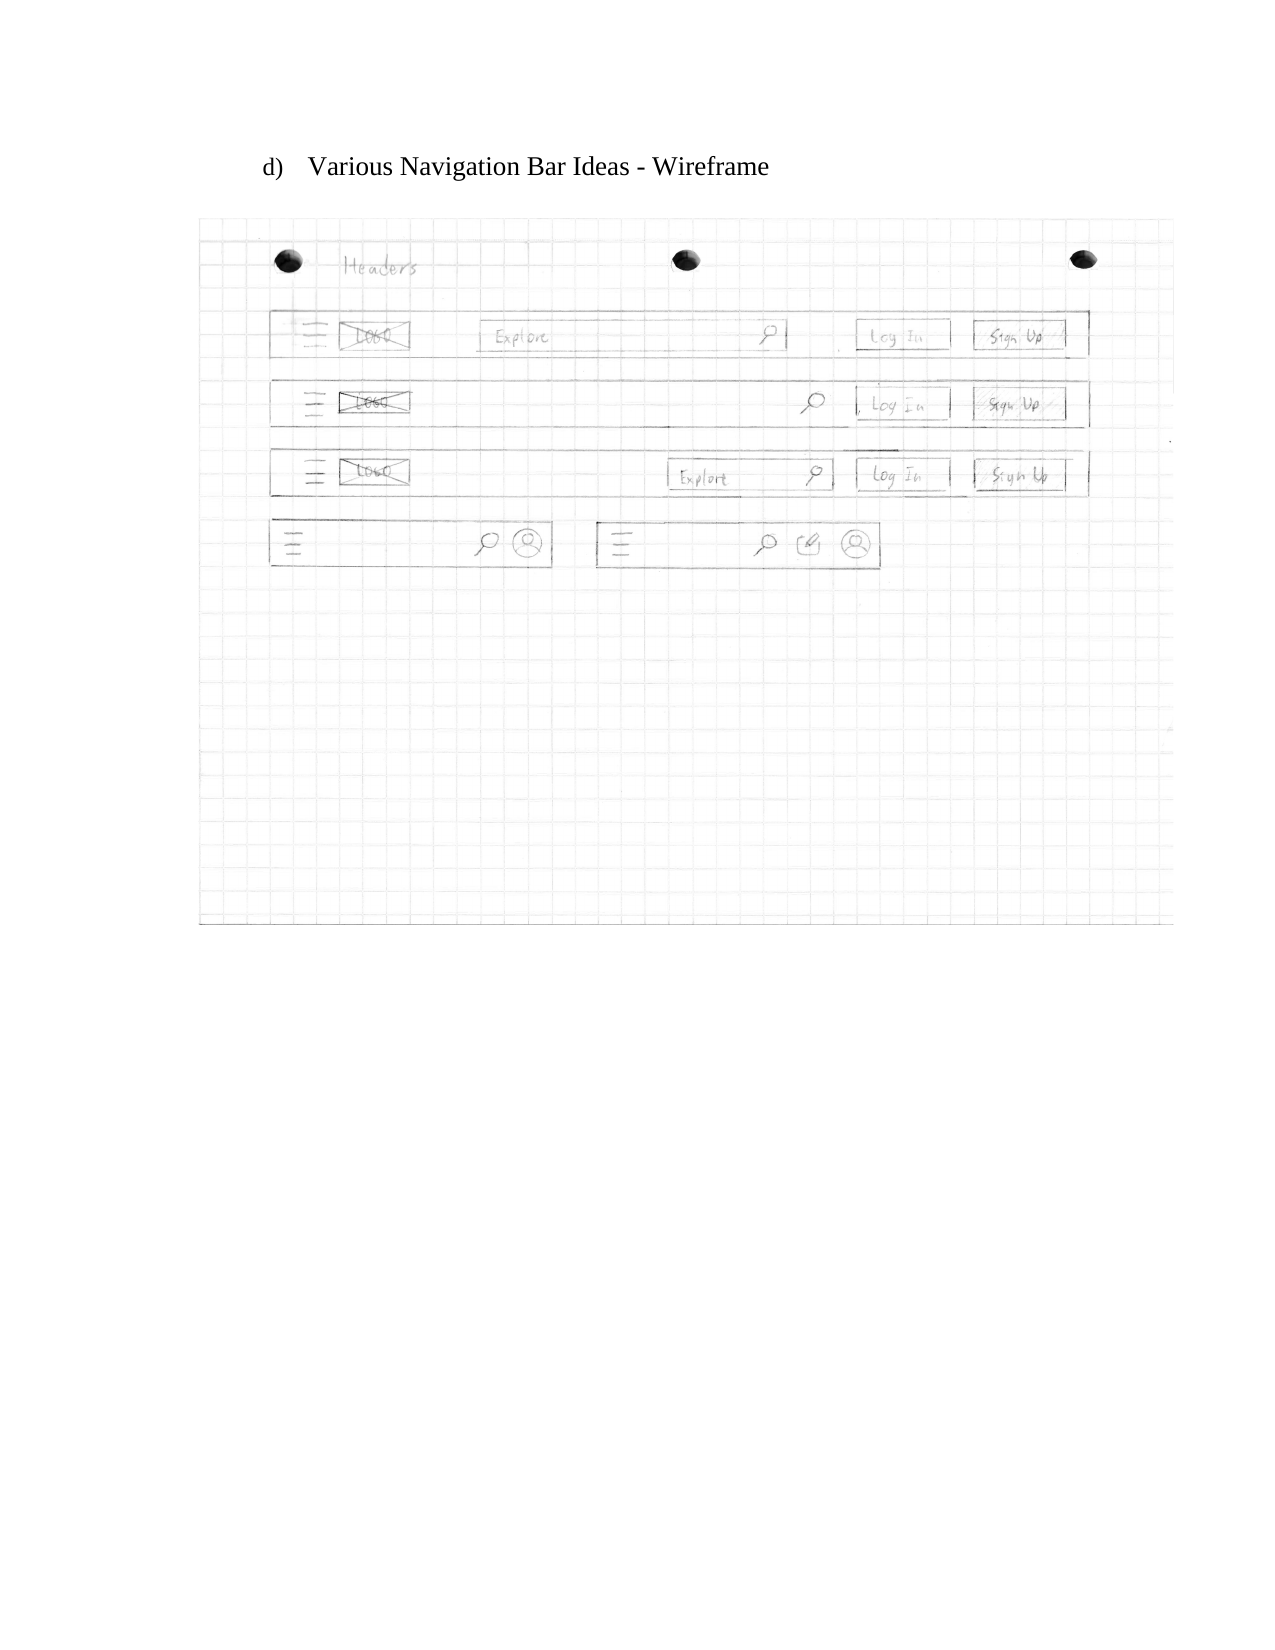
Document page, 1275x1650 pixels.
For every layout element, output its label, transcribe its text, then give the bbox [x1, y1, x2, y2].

picture [198, 218, 1174, 925]
list Various Navigation Bar Ideas - Wireframe [262, 150, 1125, 181]
